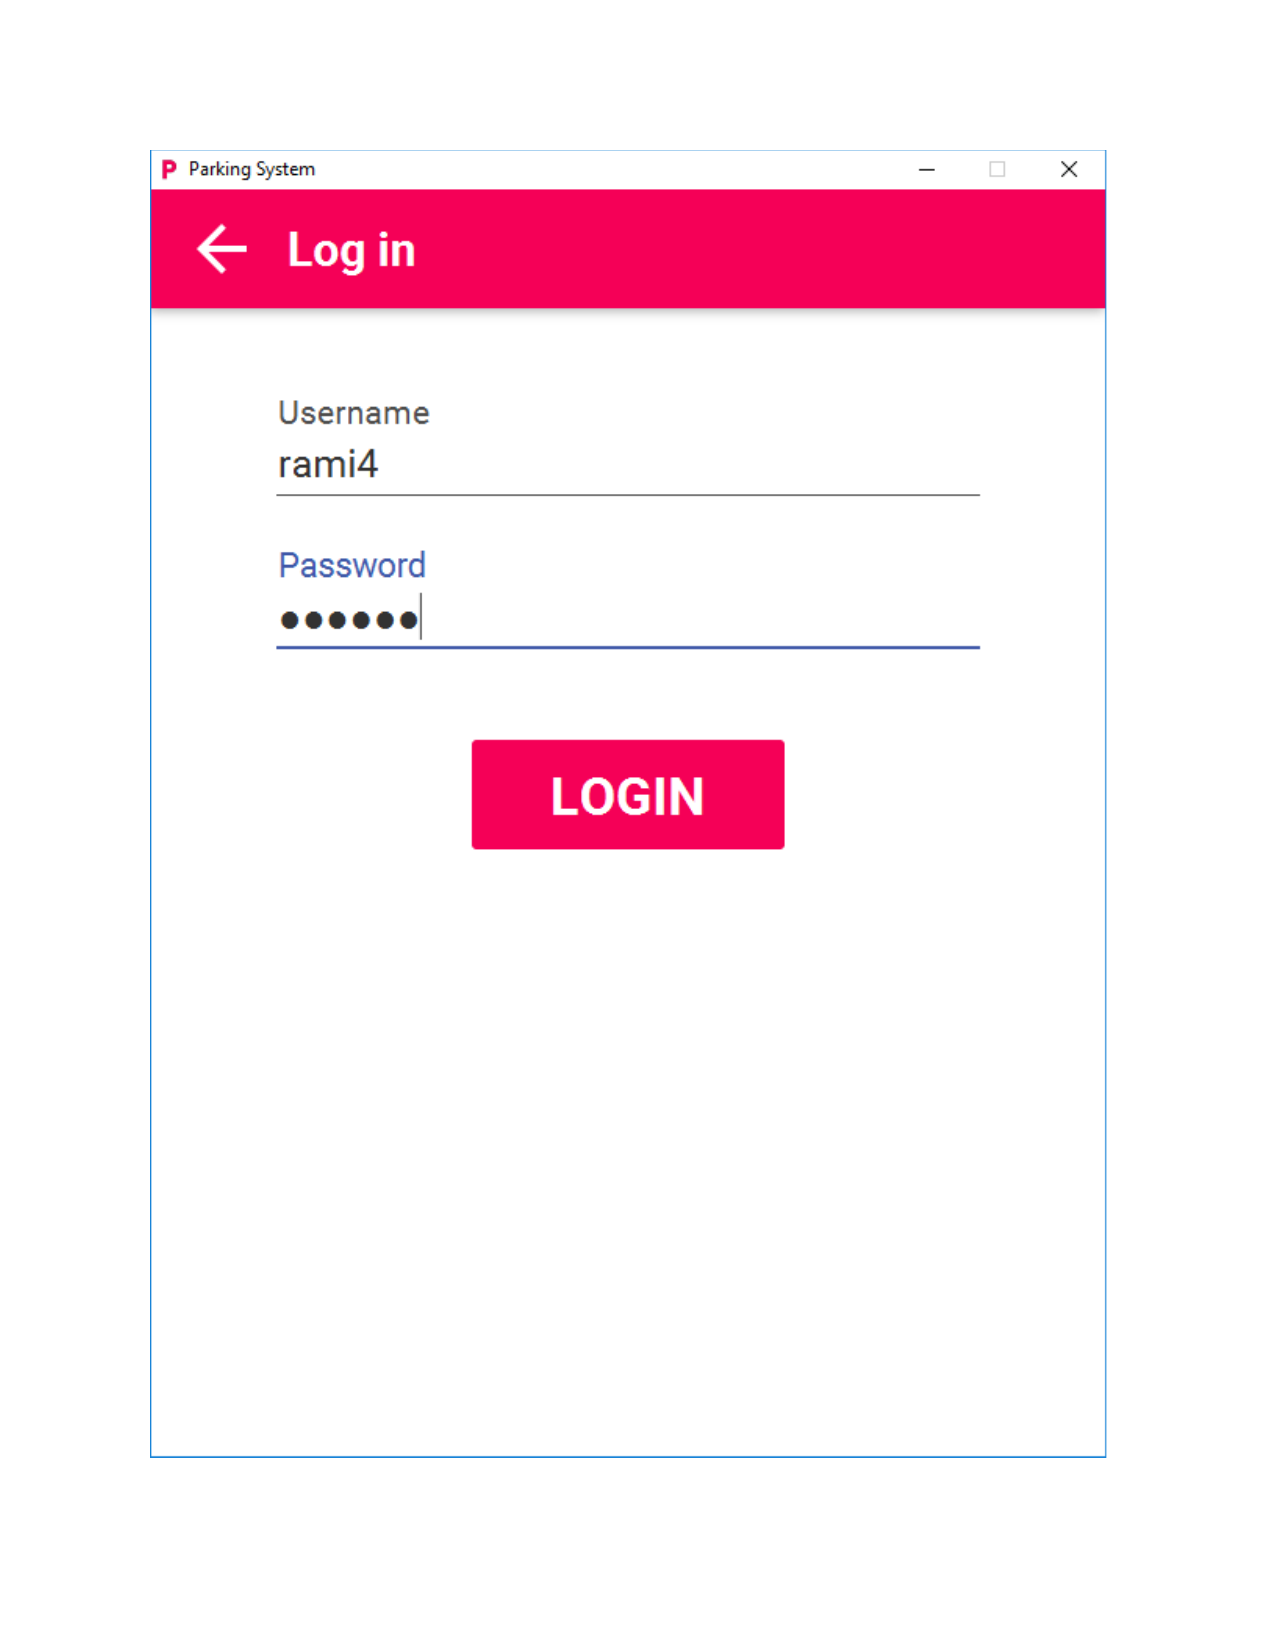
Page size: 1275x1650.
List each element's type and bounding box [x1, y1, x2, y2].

picture [150, 150, 1107, 1458]
